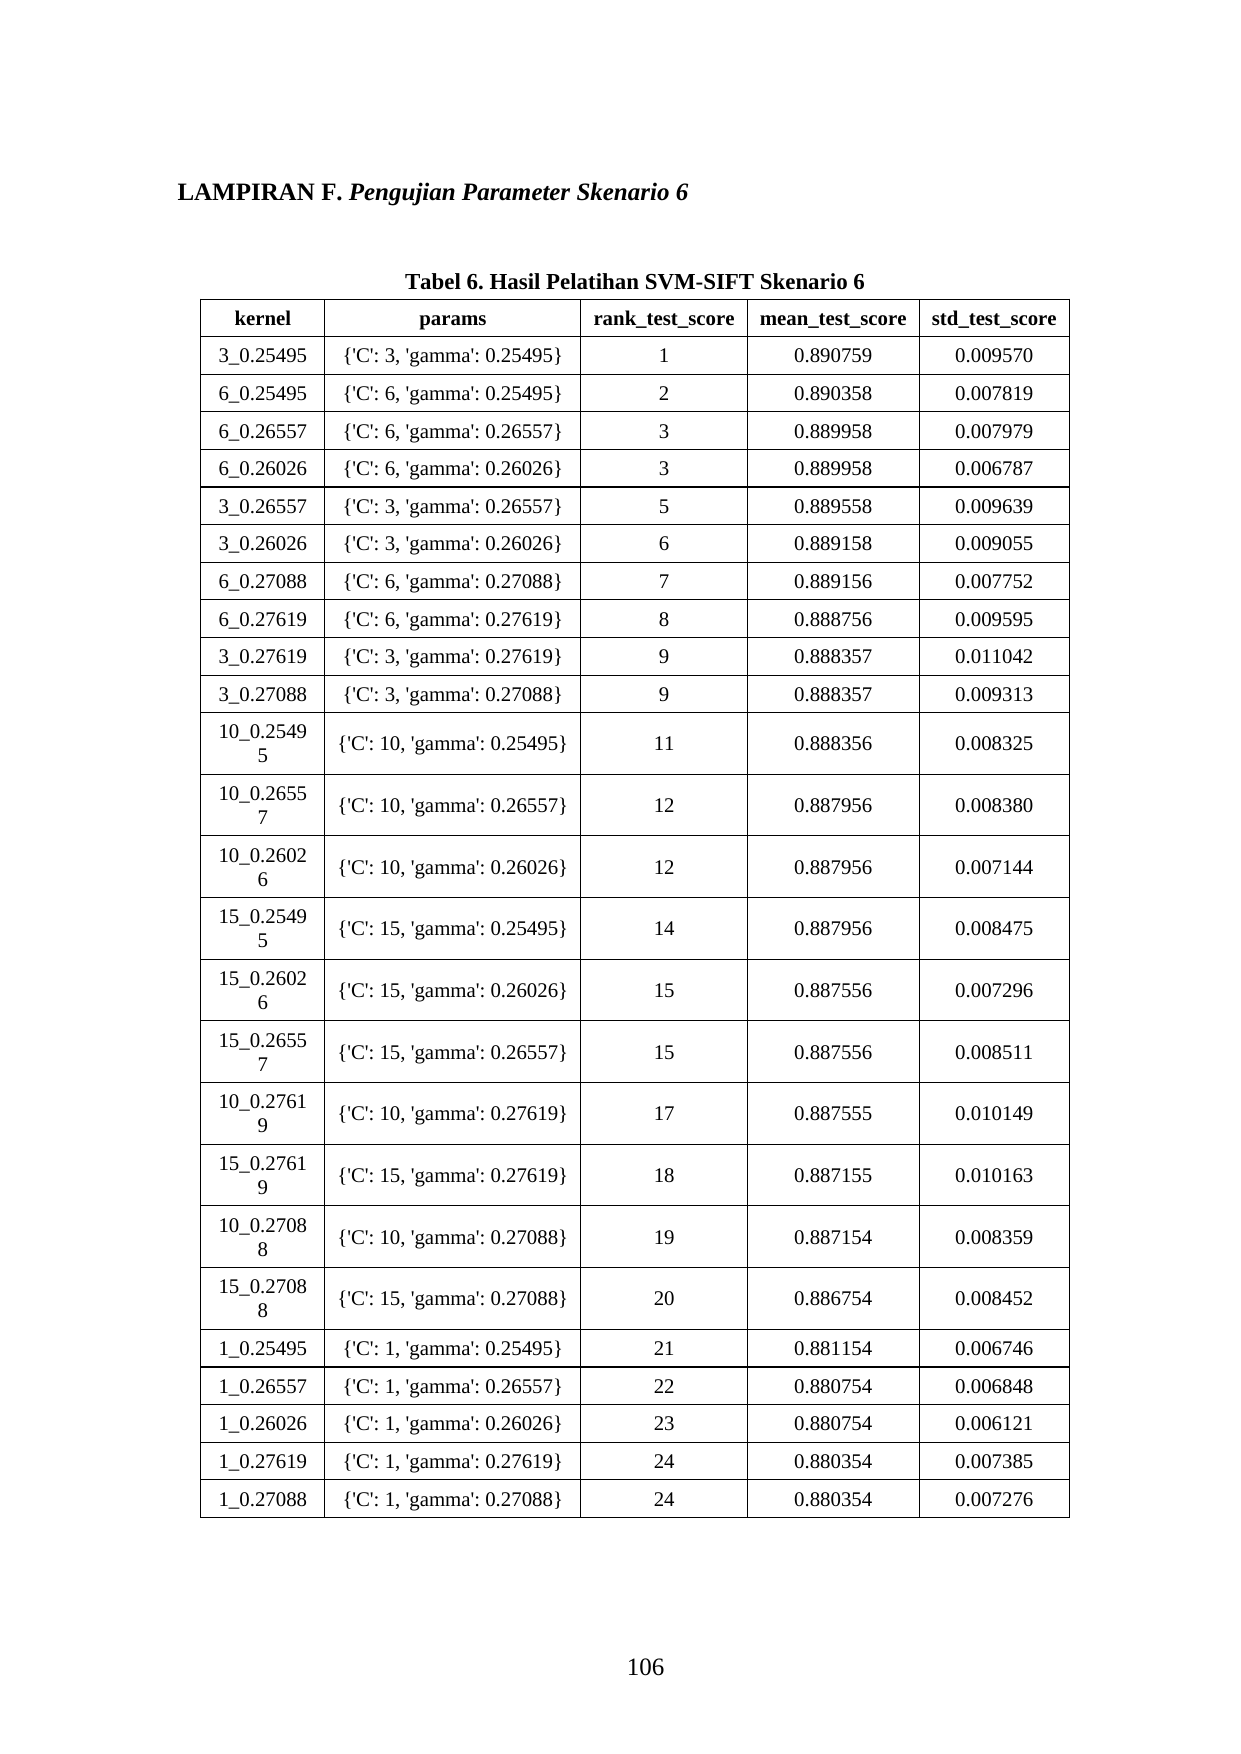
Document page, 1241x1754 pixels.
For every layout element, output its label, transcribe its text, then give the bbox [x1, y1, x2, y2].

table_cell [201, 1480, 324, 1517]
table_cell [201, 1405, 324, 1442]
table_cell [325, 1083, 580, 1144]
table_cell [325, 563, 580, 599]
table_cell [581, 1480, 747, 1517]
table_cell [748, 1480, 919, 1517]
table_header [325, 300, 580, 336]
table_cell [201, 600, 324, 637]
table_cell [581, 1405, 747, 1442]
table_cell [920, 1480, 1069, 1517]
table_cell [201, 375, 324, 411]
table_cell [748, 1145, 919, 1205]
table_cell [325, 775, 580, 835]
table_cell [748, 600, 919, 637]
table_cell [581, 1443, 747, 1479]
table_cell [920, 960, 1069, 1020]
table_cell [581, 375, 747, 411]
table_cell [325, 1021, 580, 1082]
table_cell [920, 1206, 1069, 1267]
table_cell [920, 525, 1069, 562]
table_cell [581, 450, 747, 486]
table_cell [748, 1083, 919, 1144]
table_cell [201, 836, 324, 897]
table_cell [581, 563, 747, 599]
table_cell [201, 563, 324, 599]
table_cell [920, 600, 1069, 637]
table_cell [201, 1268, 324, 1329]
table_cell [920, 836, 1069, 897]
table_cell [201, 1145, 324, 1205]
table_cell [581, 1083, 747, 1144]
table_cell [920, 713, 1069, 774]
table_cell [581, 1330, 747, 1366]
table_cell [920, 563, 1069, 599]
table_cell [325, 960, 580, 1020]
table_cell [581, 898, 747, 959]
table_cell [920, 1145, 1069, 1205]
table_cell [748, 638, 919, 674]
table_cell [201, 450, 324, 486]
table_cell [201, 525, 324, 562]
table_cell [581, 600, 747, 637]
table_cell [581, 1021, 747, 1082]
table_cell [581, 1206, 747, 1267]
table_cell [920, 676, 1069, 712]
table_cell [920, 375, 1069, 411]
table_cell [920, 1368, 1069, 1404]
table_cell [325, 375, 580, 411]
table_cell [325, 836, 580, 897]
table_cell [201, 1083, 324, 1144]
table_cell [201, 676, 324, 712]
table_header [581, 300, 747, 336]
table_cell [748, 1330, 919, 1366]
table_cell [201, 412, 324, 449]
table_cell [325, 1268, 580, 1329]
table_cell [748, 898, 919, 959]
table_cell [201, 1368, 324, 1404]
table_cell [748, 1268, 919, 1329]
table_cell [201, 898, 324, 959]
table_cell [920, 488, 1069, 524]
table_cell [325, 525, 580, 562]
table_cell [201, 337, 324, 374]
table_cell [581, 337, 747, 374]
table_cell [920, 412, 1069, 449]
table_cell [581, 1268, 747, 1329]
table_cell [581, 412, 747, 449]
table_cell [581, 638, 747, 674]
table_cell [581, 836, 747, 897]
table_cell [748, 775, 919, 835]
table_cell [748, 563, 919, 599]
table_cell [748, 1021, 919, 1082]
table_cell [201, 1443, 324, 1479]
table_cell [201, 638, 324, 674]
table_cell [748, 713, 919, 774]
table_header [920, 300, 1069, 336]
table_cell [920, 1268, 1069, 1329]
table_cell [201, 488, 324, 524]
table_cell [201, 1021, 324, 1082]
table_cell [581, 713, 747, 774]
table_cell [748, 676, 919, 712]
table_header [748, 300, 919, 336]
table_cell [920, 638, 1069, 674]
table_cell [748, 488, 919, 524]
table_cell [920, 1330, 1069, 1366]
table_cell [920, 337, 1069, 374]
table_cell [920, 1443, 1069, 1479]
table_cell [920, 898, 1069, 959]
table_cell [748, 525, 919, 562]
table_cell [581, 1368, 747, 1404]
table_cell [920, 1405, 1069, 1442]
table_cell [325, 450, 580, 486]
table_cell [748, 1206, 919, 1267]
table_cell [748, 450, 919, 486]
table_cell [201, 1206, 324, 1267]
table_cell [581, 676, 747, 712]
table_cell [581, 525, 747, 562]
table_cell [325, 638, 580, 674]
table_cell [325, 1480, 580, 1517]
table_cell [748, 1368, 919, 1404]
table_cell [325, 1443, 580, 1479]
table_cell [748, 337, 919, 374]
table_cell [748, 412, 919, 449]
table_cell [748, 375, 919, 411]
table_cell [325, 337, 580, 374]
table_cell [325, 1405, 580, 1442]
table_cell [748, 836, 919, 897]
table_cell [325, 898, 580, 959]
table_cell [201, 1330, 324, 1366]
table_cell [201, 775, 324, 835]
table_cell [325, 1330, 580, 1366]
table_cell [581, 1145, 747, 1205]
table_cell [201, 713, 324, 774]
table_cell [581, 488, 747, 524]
text LAMPIRAN F. Pengujian Parameter Skenario 6 [177, 177, 1092, 206]
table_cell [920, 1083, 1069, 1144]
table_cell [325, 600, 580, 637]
text Tabel 6. Hasil Pelatihan SVM-SIFT Skenario 6 [177, 268, 1092, 294]
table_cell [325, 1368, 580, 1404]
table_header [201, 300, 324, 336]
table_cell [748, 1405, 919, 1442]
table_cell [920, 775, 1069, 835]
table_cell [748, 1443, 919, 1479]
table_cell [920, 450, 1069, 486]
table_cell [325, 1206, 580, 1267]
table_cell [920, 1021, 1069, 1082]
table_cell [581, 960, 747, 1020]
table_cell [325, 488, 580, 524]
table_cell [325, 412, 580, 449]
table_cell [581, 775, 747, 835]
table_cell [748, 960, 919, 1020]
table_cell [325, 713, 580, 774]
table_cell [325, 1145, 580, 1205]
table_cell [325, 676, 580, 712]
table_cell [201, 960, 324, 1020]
